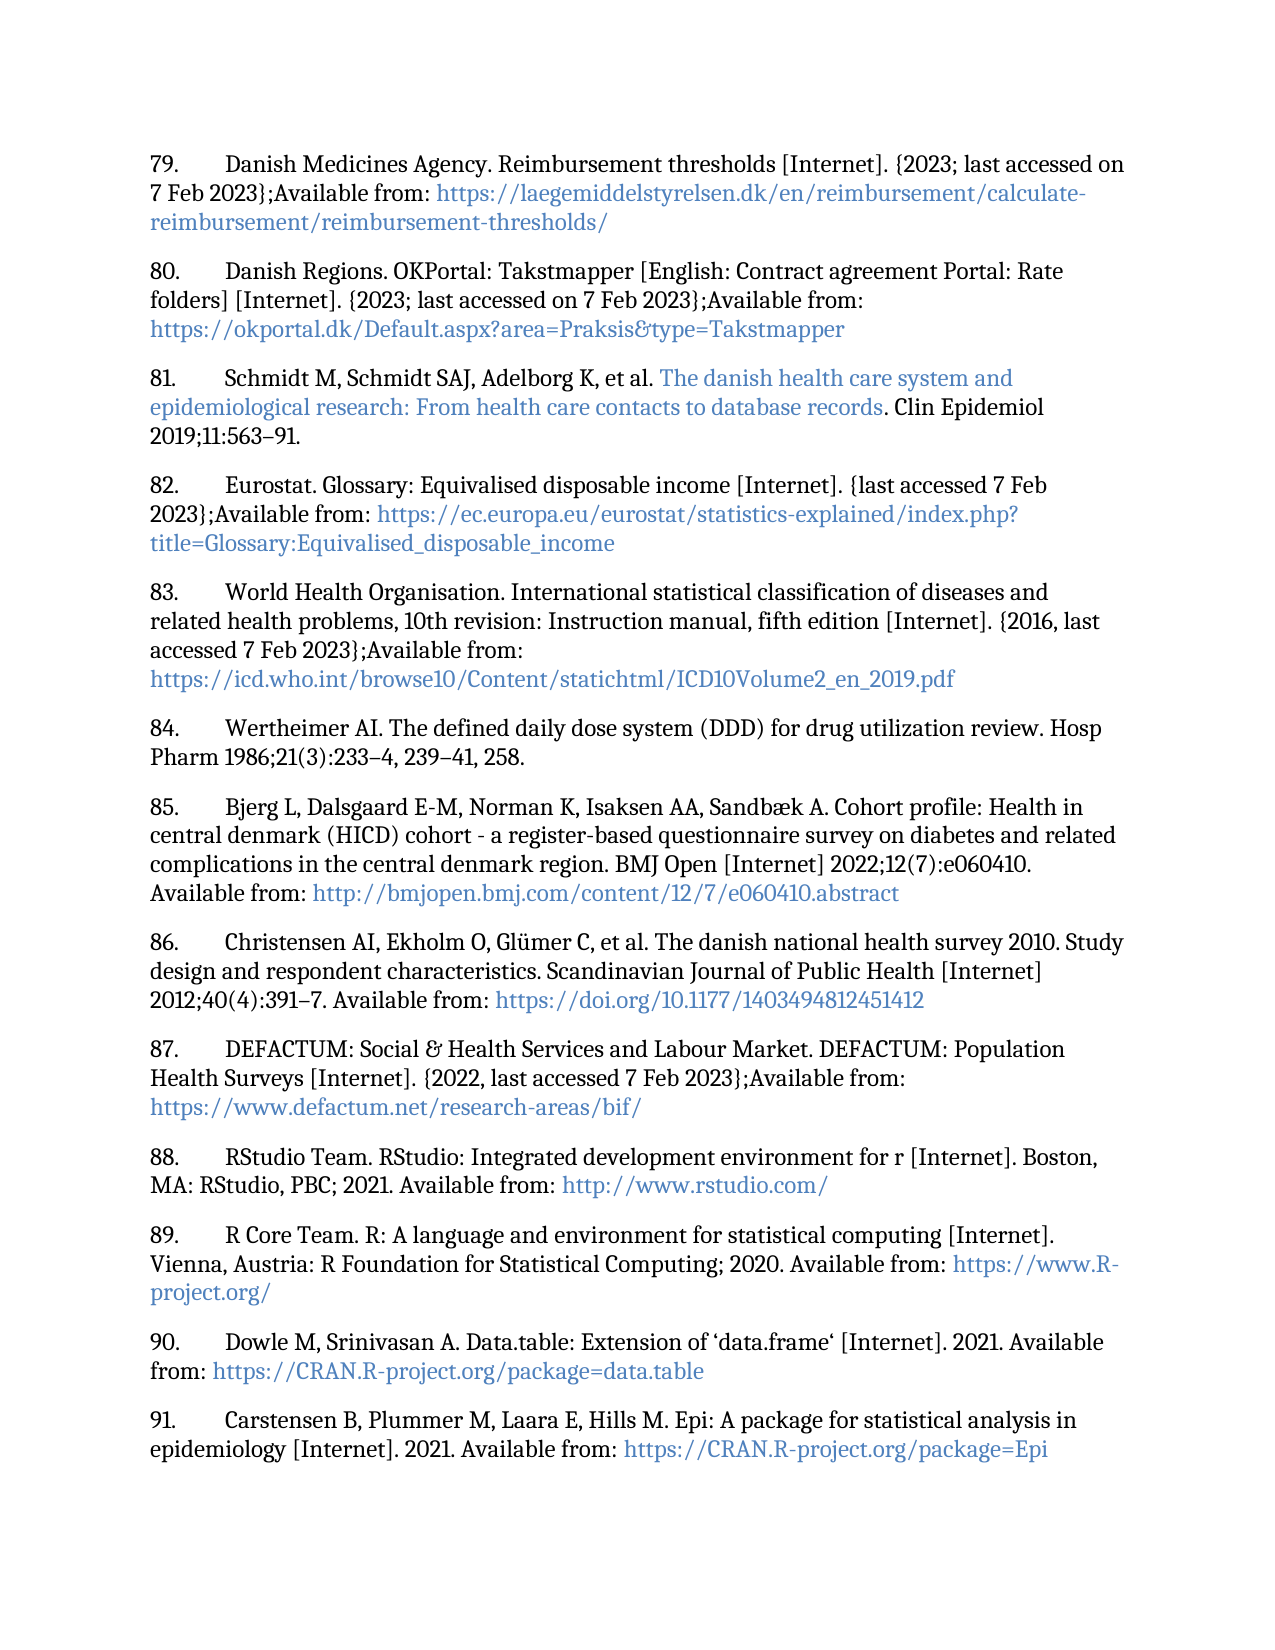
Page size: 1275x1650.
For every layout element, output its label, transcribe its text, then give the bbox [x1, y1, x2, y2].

text 85. Bjerg L, Dalsgaard E-M, Norman K, Isaksen AA, Sandbæk A. Cohort profile: Health in central denmark (HICD) cohort - a register-based questionnaire survey on diabetes and related complications in the central denmark region. BMJ Open [Internet] 2022;12(7):e060410. Available from: http://bmjopen.bmj.com/content/12/7/e060410.abstract [150, 792, 1125, 907]
text 89. R Core Team. R: A language and environment for statistical computing [Internet]. Vienna, Austria: R Foundation for Statistical Computing; 2020. Available from: https://www.R-project.org/ [150, 1221, 1125, 1307]
text 79. Danish Medicines Agency. Reimbursement thresholds [Internet]. {2023; last accessed on 7 Feb 2023};Available from: https://laegemiddelstyrelsen.dk/en/reimbursement/calculate-reimbursement/reimbursement-thresholds/ [150, 150, 1125, 236]
text 88. RStudio Team. RStudio: Integrated development environment for r [Internet]. Boston, MA: RStudio, PBC; 2021. Available from: http://www.rstudio.com/ [150, 1142, 1125, 1200]
text 82. Eurostat. Glossary: Equivalised disposable income [Internet]. {last accessed 7 Feb 2023};Available from: https://ec.europa.eu/eurostat/statistics-explained/index.php?title=Glossary:Equivalised_disposable_income [150, 471, 1125, 557]
text 87. DEFACTUM: Social & Health Services and Labour Market. DEFACTUM: Population Health Surveys [Internet]. {2022, last accessed 7 Feb 2023};Available from: https://www.defactum.net/research-areas/bif/ [150, 1035, 1125, 1122]
text 80. Danish Regions. OKPortal: Takstmapper [English: Contract agreement Portal: Rate folders] [Internet]. {2023; last accessed on 7 Feb 2023};Available from: https://okportal.dk/Default.aspx?area=Praksis&type=Takstmapper [150, 257, 1125, 343]
text 83. World Health Organisation. International statistical classification of diseases and related health problems, 10th revision: Instruction manual, fifth edition [Internet]. {2016, last accessed 7 Feb 2023};Available from: https://icd.who.int/browse10/Content/statichtml/ICD10Volume2_en_2019.pdf [150, 578, 1125, 693]
text 90. Dowle M, Srinivasan A. Data.table: Extension of ‘data.frame‘ [Internet]. 2021. Available from: https://CRAN.R-project.org/package=data.table [150, 1328, 1125, 1385]
text 84. Wertheimer AI. The defined daily dose system (DDD) for drug utilization review. Hosp Pharm 1986;21(3):233–4, 239–41, 258. [150, 714, 1125, 772]
text 81. Schmidt M, Schmidt SAJ, Adelborg K, et al. The danish health care system and epidemiological research: From health care contacts to database records. Clin Epidemiol 2019;11:563–91. [150, 364, 1125, 450]
text 86. Christensen AI, Ekholm O, Glümer C, et al. The danish national health survey 2010. Study design and respondent characteristics. Scandinavian Journal of Public Health [Internet] 2012;40(4):391–7. Available from: https://doi.org/10.1177/1403494812451412 [150, 928, 1125, 1014]
text 91. Carstensen B, Plummer M, Laara E, Hills M. Epi: A package for statistical analysis in epidemiology [Internet]. 2021. Available from: https://CRAN.R-project.org/package=Epi [150, 1406, 1125, 1464]
